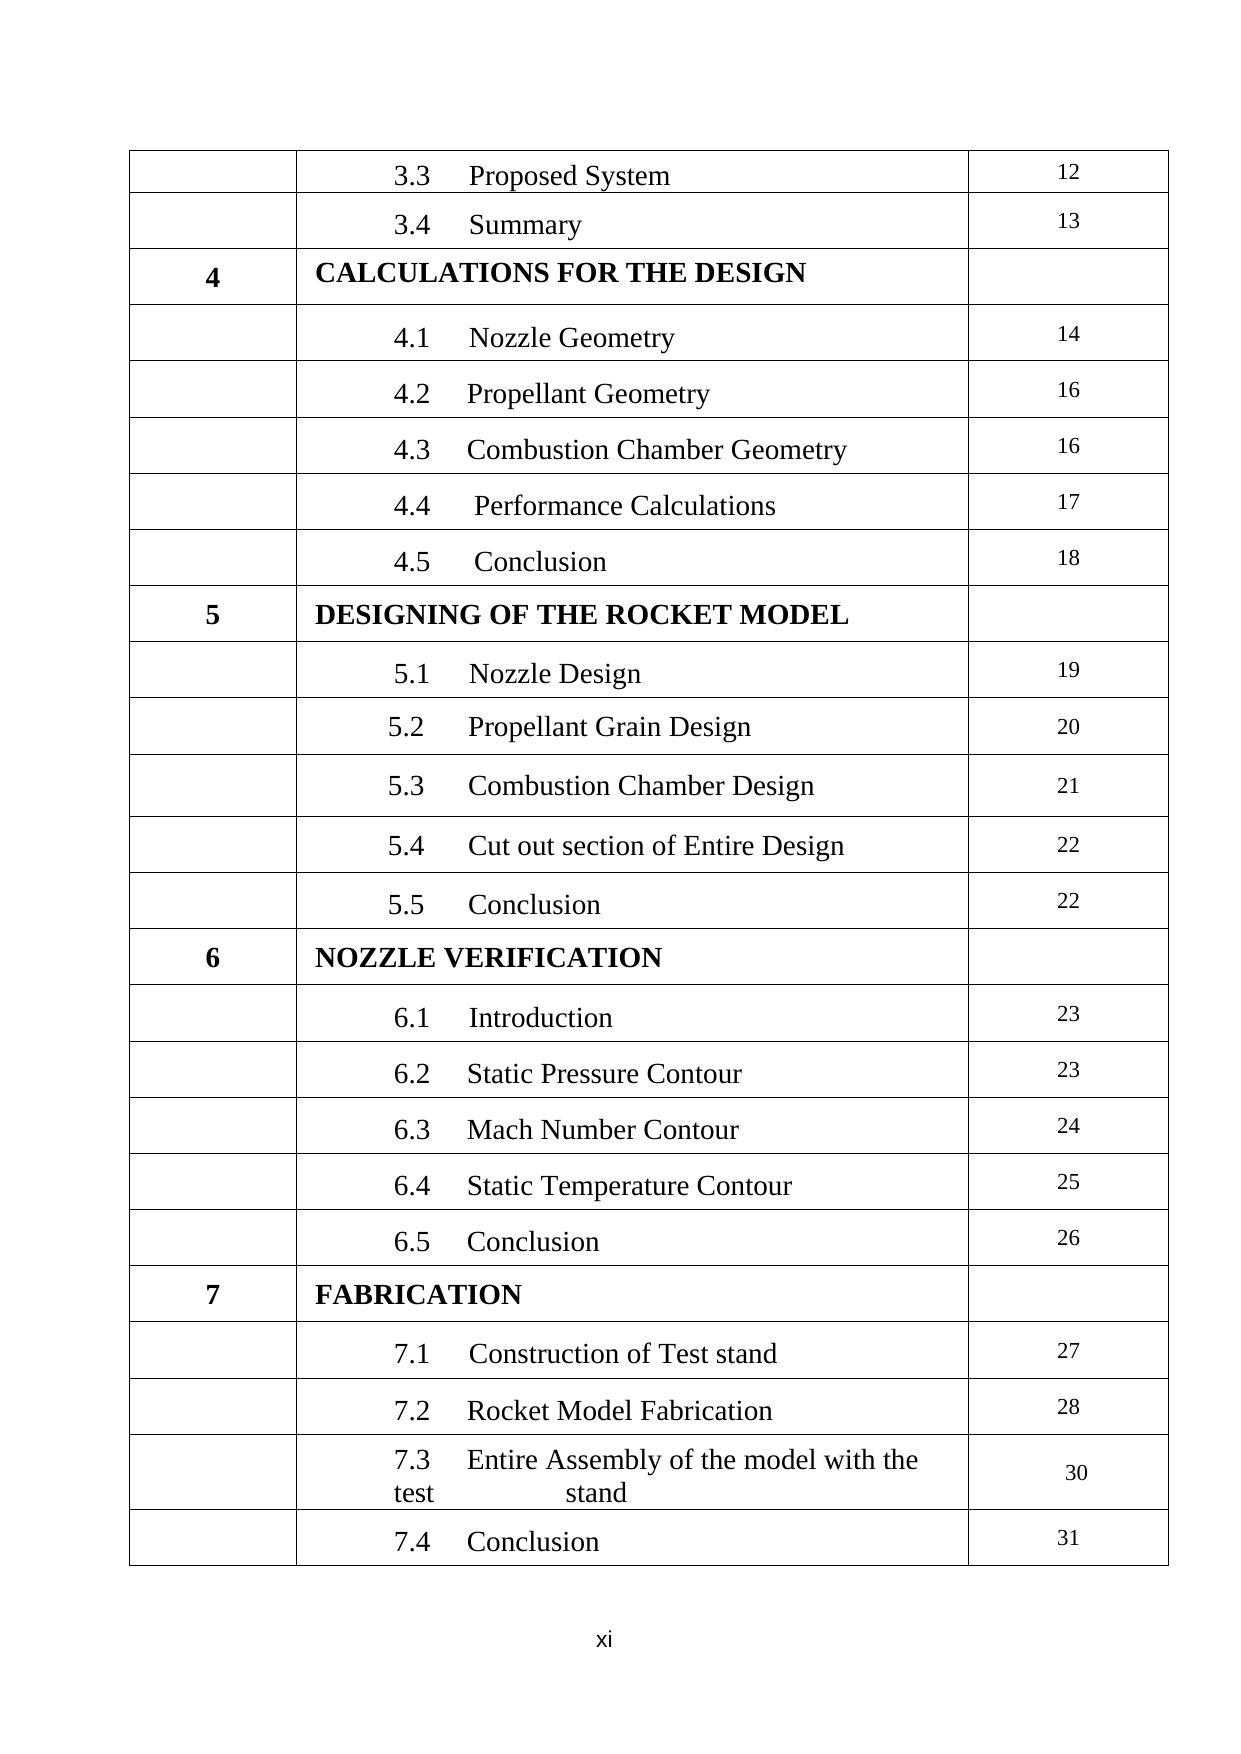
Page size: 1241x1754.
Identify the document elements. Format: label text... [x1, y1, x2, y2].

table_cell NOZZLE VERIFICATION [297, 929, 968, 984]
table_cell 4.4 Performance Calculations [297, 474, 968, 529]
table_cell 16 [969, 418, 1168, 473]
table_cell 28 [969, 1379, 1168, 1433]
table_cell 21 [969, 755, 1168, 816]
table_cell 26 [969, 1210, 1168, 1265]
table_cell 7 [130, 1266, 296, 1321]
table_cell 7.1 Construction of Test stand [297, 1322, 968, 1377]
table_cell 5.3 Combustion Chamber Design [297, 755, 968, 816]
table_cell [130, 755, 296, 816]
table_cell [130, 1098, 296, 1153]
table_cell 7.2 Rocket Model Fabrication [297, 1379, 968, 1433]
table_cell 6.3 Mach Number Contour [297, 1098, 968, 1153]
table_cell [969, 586, 1168, 641]
table_cell 12 [969, 151, 1168, 192]
table_cell 5.2 Propellant Grain Design [297, 698, 968, 753]
table_cell 5.5 Conclusion [297, 873, 968, 928]
table_cell 25 [969, 1154, 1168, 1209]
table_cell [969, 1266, 1168, 1321]
table_cell 6.4 Static Temperature Contour [297, 1154, 968, 1209]
table_cell [969, 249, 1168, 304]
table_cell 6.1 Introduction [297, 985, 968, 1041]
table_cell 7.4 Conclusion [297, 1510, 968, 1565]
table_cell 19 [969, 642, 1168, 697]
table_cell [130, 817, 296, 872]
table_cell [130, 1210, 296, 1265]
table_cell 23 [969, 1042, 1168, 1097]
table_cell 5 [130, 586, 296, 641]
table_cell 7.3 Entire Assembly of the model with the test stand [297, 1435, 968, 1509]
table_cell 20 [969, 698, 1168, 753]
table_cell 22 [969, 817, 1168, 872]
table_cell 4.2 Propellant Geometry [297, 361, 968, 417]
table_cell [130, 1154, 296, 1209]
table_cell 6.2 Static Pressure Contour [297, 1042, 968, 1097]
table_cell 13 [969, 193, 1168, 248]
table_cell 30 [969, 1435, 1168, 1509]
table_cell 4 [130, 249, 296, 304]
table_cell [130, 985, 296, 1041]
table_cell [969, 929, 1168, 984]
table_cell [130, 193, 296, 248]
table_cell 6 [130, 929, 296, 984]
table_cell [130, 1379, 296, 1433]
table_cell 14 [969, 305, 1168, 360]
table_cell [130, 873, 296, 928]
table_cell [130, 698, 296, 753]
table_cell CALCULATIONS FOR THE DESIGN [297, 249, 968, 304]
table_cell 27 [969, 1322, 1168, 1377]
table_cell 4.5 Conclusion [297, 530, 968, 585]
table_cell 23 [969, 985, 1168, 1041]
table_cell [130, 361, 296, 417]
table_cell 24 [969, 1098, 1168, 1153]
table_cell FABRICATION [297, 1266, 968, 1321]
table_cell 4.3 Combustion Chamber Geometry [297, 418, 968, 473]
table_cell [130, 642, 296, 697]
table_cell [130, 418, 296, 473]
table_cell 16 [969, 361, 1168, 417]
table_cell [130, 1510, 296, 1565]
table_cell [130, 474, 296, 529]
table_cell 3.4 Summary [297, 193, 968, 248]
table_cell 18 [969, 530, 1168, 585]
table_cell [130, 305, 296, 360]
table_cell 5.4 Cut out section of Entire Design [297, 817, 968, 872]
table_cell 5.1 Nozzle Design [297, 642, 968, 697]
table_cell [130, 151, 296, 192]
table_cell 22 [969, 873, 1168, 928]
table_cell [130, 1322, 296, 1377]
table_cell [130, 1042, 296, 1097]
table_cell 3.3 Proposed System [297, 151, 968, 192]
table_cell 4.1 Nozzle Geometry [297, 305, 968, 360]
table_cell 6.5 Conclusion [297, 1210, 968, 1265]
table_cell [130, 1435, 296, 1509]
table_cell DESIGNING OF THE ROCKET MODEL [297, 586, 968, 641]
table_cell 17 [969, 474, 1168, 529]
table_cell [130, 530, 296, 585]
table_cell 31 [969, 1510, 1168, 1565]
